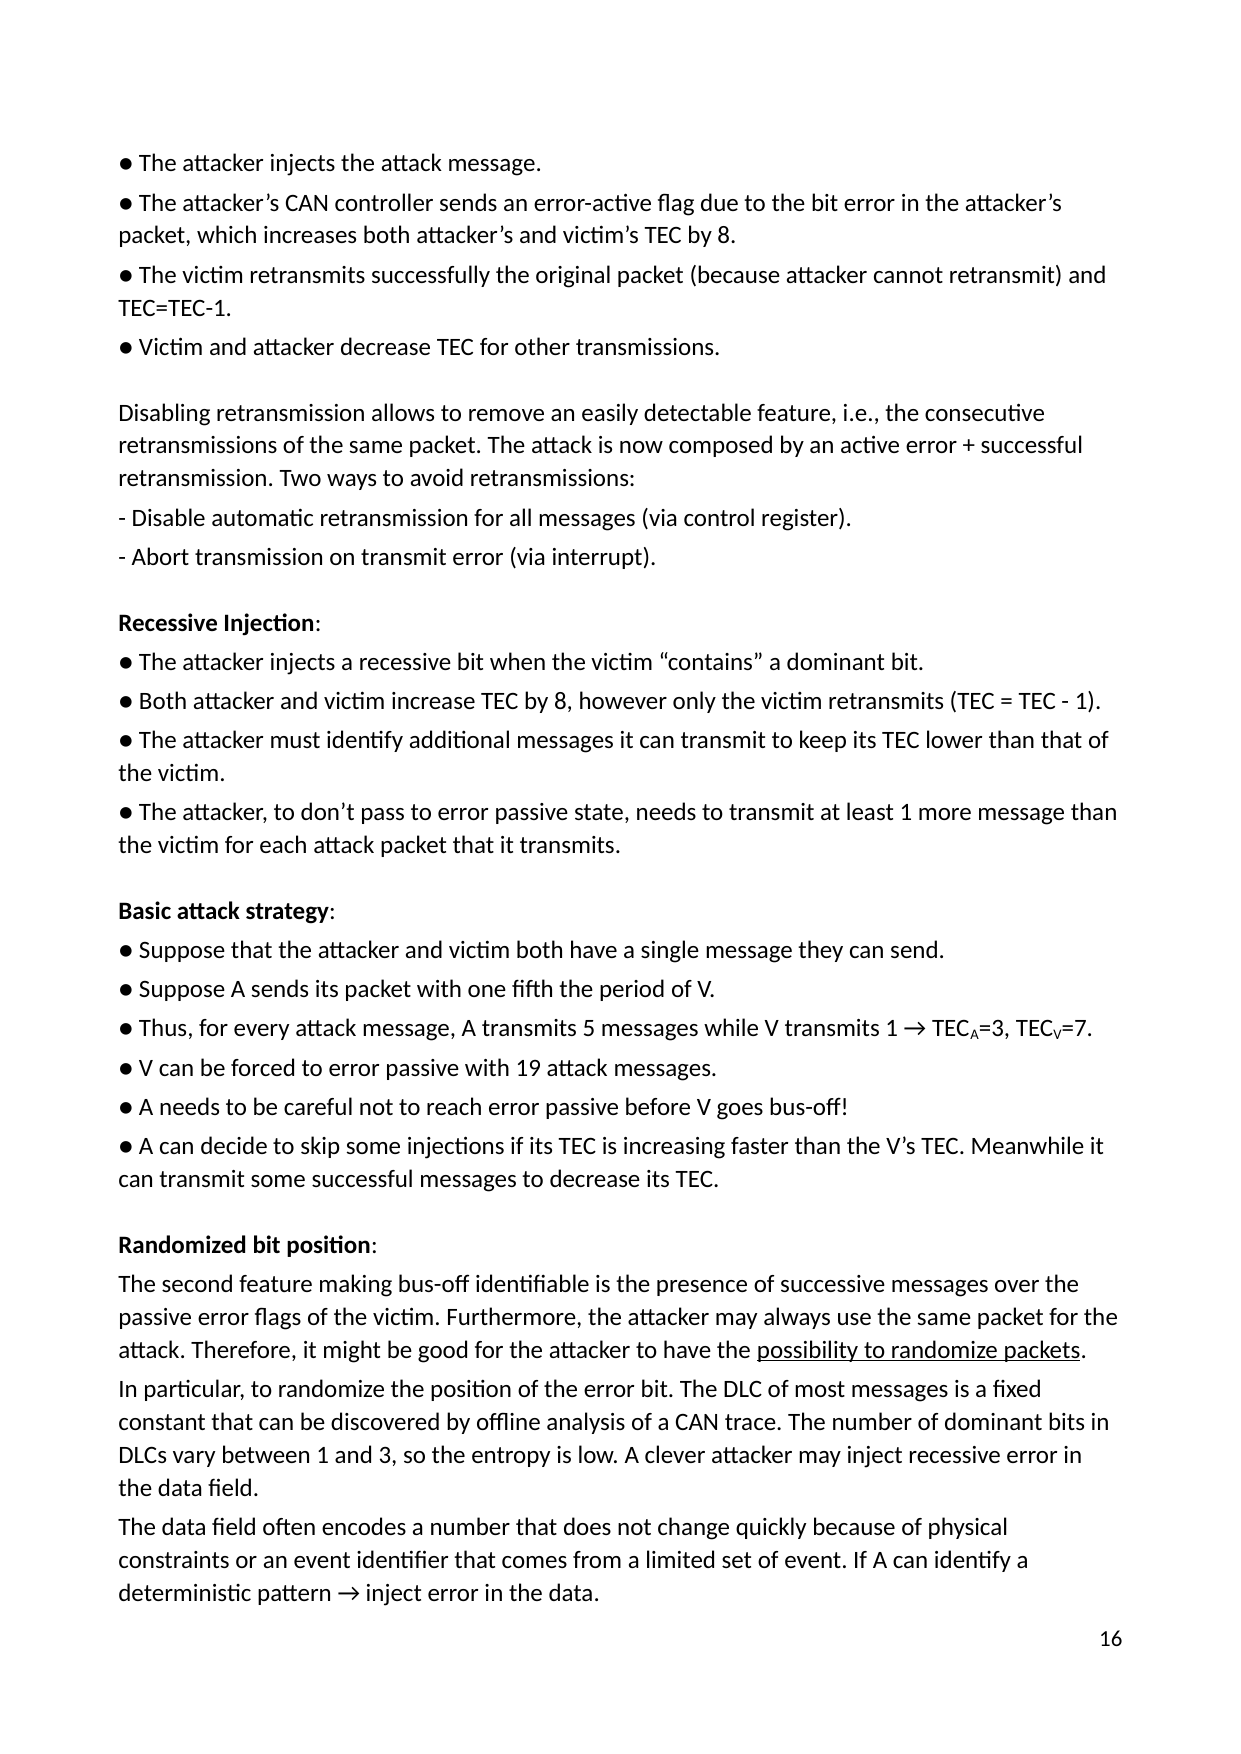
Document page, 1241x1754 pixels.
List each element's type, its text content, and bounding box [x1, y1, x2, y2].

text In particular, to randomize the position of the error bit. The DLC of most messages is a fixed constant that can be discovered by offline analysis of a CAN trace. The number of dominant bits in DLCs vary between 1 and 3, so the entropy is low. A clever attacker may inject recessive error in the data field. [118, 1373, 1122, 1502]
text ● Suppose A sends its packet with one fifth the period of V. [118, 973, 1122, 1004]
text ● The attacker’s CAN controller sends an error-active flag due to the bit error in the attacker’s packet, which increases both attacker’s and victim’s TEC by 8. [118, 187, 1122, 250]
text ● A can decide to skip some injections if its TEC is increasing faster than the V’s TEC. Meanwhile it can transmit some successful messages to decrease its TEC. [118, 1130, 1122, 1193]
text ● The attacker, to don’t pass to error passive state, needs to transmit at least 1 more message than the victim for each attack packet that it transmits. [118, 796, 1122, 860]
text Randomized bit position: [118, 1229, 1122, 1259]
text - Disable automatic retransmission for all messages (via control register). [118, 502, 1122, 532]
text ● The attacker injects the attack message. [118, 148, 1122, 178]
text The second feature making bus-off identifiable is the presence of successive messages over the passive error flags of the victim. Furthermore, the attacker may always use the same packet for the attack. Therefore, it might be good for the attacker to have the possibility to randomize packets. [118, 1268, 1122, 1364]
text Basic attack strategy: [118, 895, 1122, 926]
text Recessive Injection: [118, 607, 1122, 637]
text Disabling retransmission allows to remove an easily detectable feature, i.e., the consecutive retransmissions of the same packet. The attack is now composed by an active error + successful retransmission. Two ways to avoid retransmissions: [118, 397, 1122, 493]
text ● Both attacker and victim increase TEC by 8, however only the victim retransmits (TEC = TEC - 1). [118, 685, 1122, 716]
text ● Victim and attacker decrease TEC for other transmissions. [118, 331, 1122, 361]
text - Abort transmission on transmit error (via interrupt). [118, 541, 1122, 571]
text ● The attacker must identify additional messages it can transmit to keep its TEC lower than that of the victim. [118, 724, 1122, 788]
text ● Thus, for every attack message, A transmits 5 messages while V transmits 1 → TECA=3, TECV=7. [118, 1013, 1122, 1043]
text ● The victim retransmits successfully the original packet (because attacker cannot retransmit) and TEC=TEC-1. [118, 259, 1122, 322]
text ● V can be forced to error passive with 19 attack messages. [118, 1052, 1122, 1082]
text ● A needs to be careful not to reach error passive before V goes bus-off! [118, 1091, 1122, 1121]
text ● Suppose that the attacker and victim both have a single message they can send. [118, 934, 1122, 965]
text ● The attacker injects a recessive bit when the victim “contains” a dominant bit. [118, 646, 1122, 676]
text The data field often encodes a number that does not change quickly because of physical constraints or an event identifier that comes from a limited set of event. If A can identify a deterministic pattern → inject error in the data. [118, 1511, 1122, 1607]
